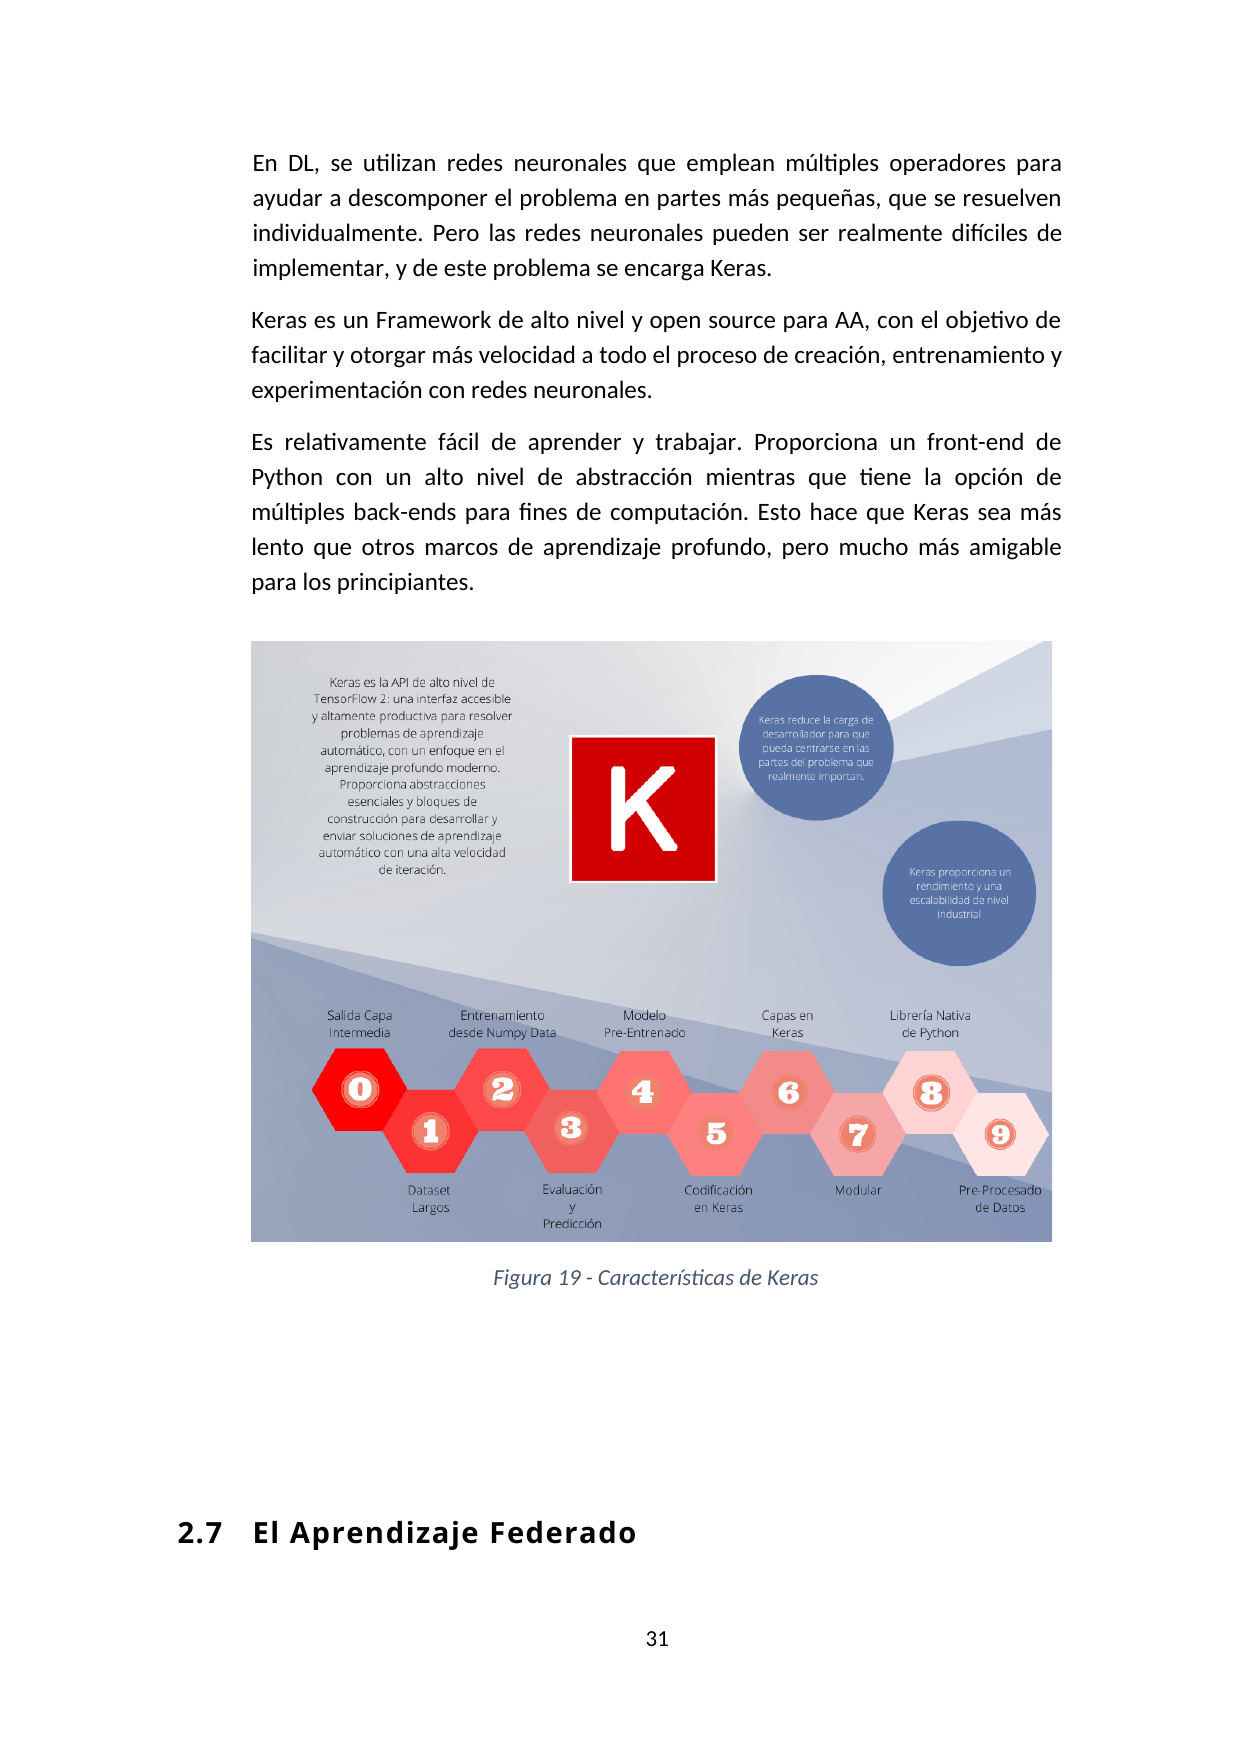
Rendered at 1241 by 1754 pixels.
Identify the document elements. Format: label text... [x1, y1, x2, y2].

subtitle El Aprendizaje Federado [177, 1512, 1063, 1552]
text Es relativamente fácil de aprender y trabajar. Proporciona un front-end de Python con un alto nivel de abstracción mientras que tiene la opción de múltiples back-ends para fines de computación. Esto hace que Keras sea más lento que otros marcos de aprendizaje profundo, pero mucho más amigable para los principiantes. [251, 426, 1063, 596]
text Keras es un Framework de alto nivel y open source para AA, con el objetivo de facilitar y otorgar más velocidad a todo el proceso de creación, entrenamiento y experimentación con redes neuronales. [251, 304, 1063, 405]
text En DL, se utilizan redes neuronales que emplean múltiples operadores para ayudar a descomponer el problema en partes más pequeñas, que se resuelven individualmente. Pero las redes neuronales pueden ser realmente difíciles de implementar, y de este problema se encarga Keras. [252, 148, 1063, 283]
picture [251, 641, 1053, 1242]
